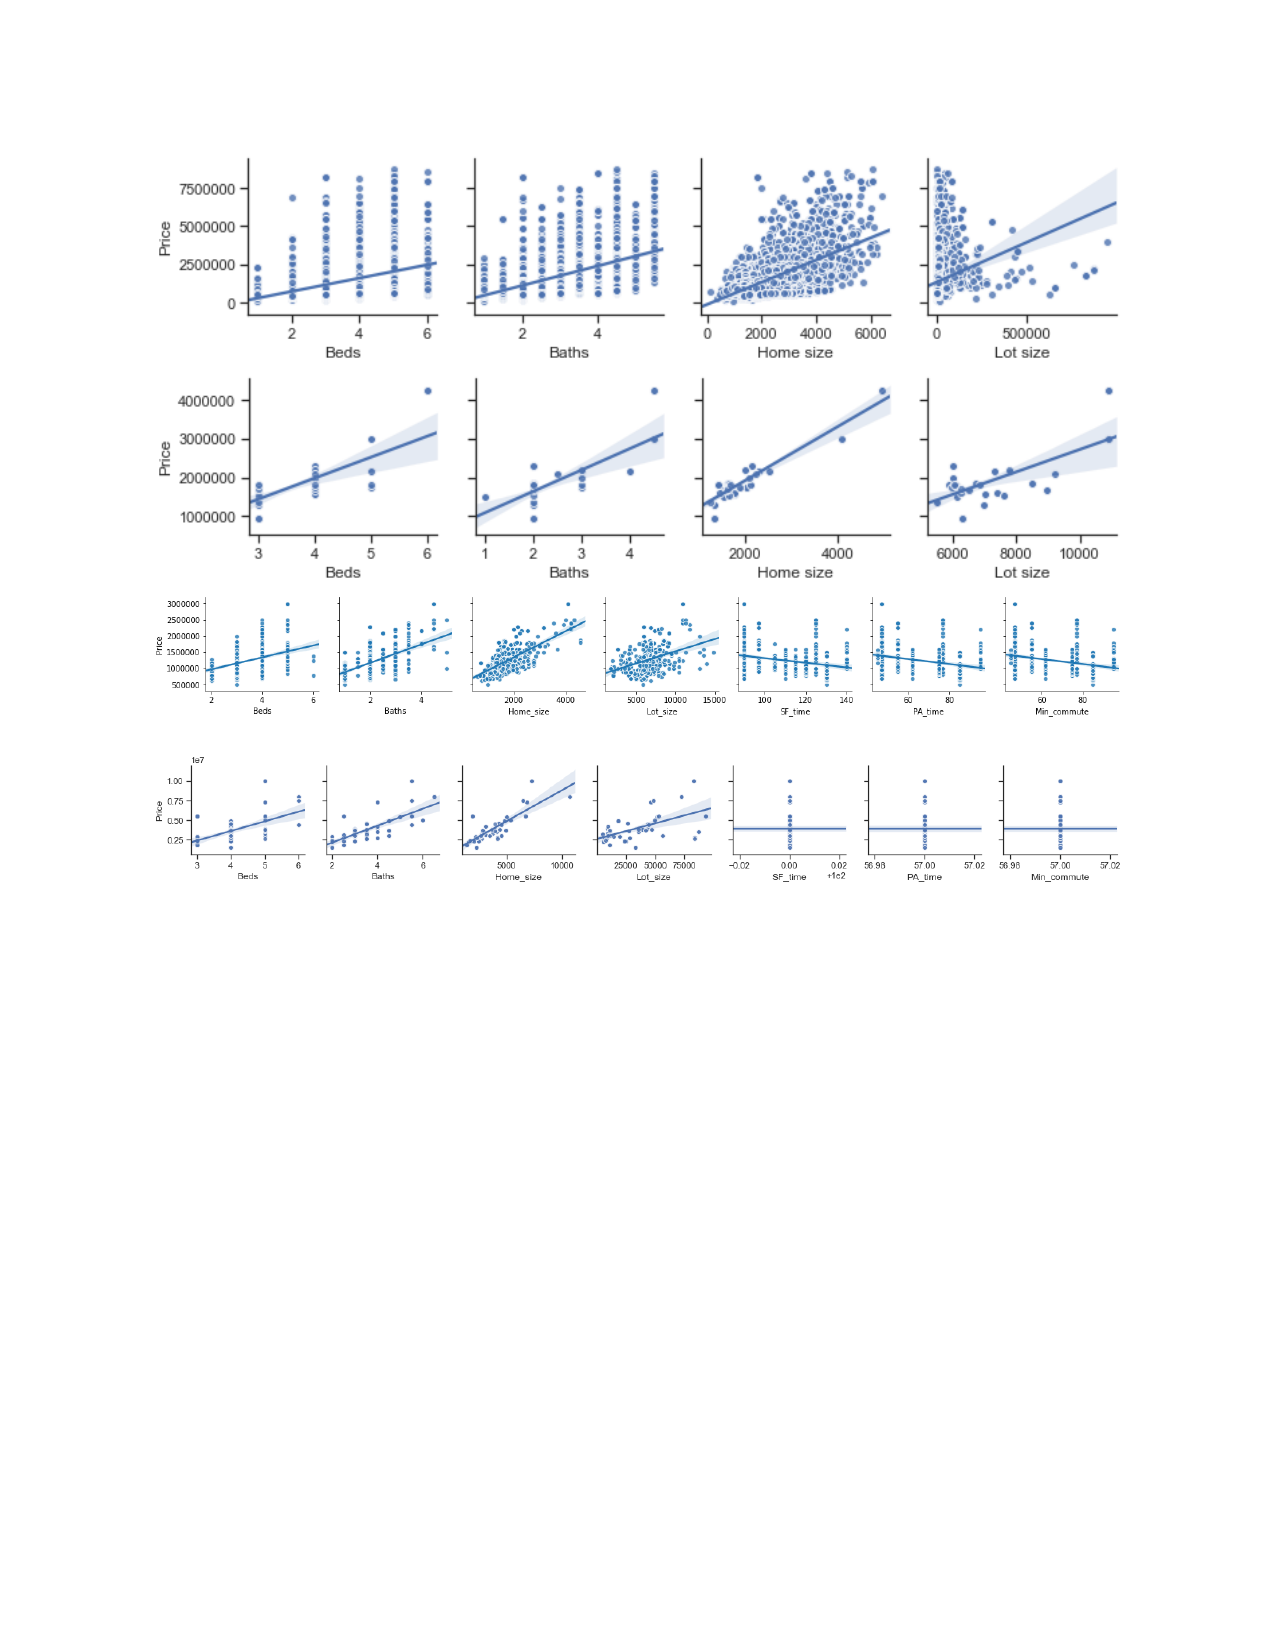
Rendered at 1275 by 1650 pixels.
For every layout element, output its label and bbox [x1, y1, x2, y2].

picture [150, 751, 1125, 886]
picture [150, 150, 1125, 721]
